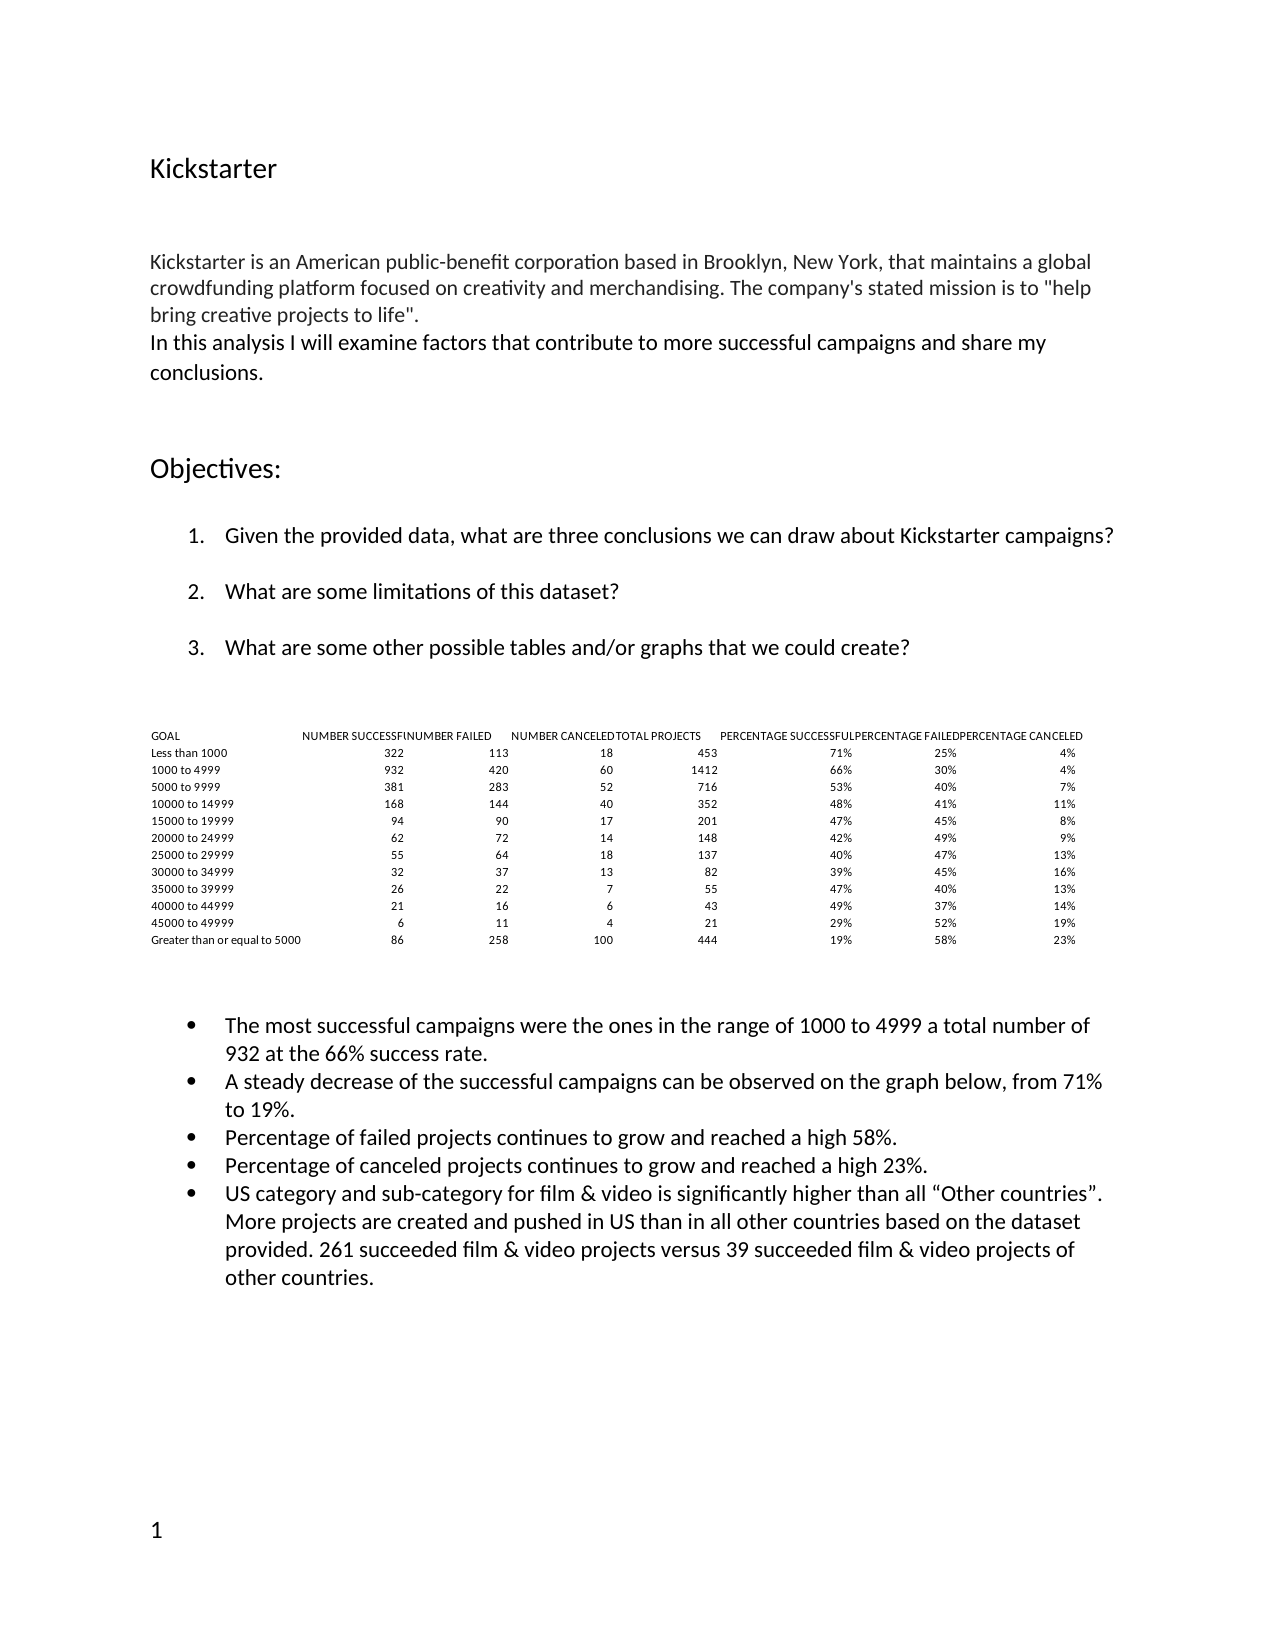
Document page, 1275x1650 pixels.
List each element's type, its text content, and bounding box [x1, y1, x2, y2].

list The most successful campaigns were the ones in the range of 1000 to 4999 a total number of 932 at the 66% success rate. [187, 1011, 1125, 1067]
list Percentage of failed projects continues to grow and reached a high 58%. [187, 1123, 1125, 1151]
list Percentage of canceled projects continues to grow and reached a high 23%. [187, 1151, 1125, 1179]
list What are some other possible tables and/or graphs that we could create? [187, 633, 1125, 661]
list US category and sub-category for film & video is significantly higher than all “Other countries”. More projects are created and pushed in US than in all other countries based on the dataset provided. 261 succeeded film & video projects versus 39 succeeded film & video projects of other countries. [187, 1179, 1125, 1291]
text Objectives: [150, 450, 1125, 486]
list What are some limitations of this dataset? [187, 577, 1125, 605]
text Kickstarter is an American public-benefit corporation based in Brooklyn, New York, that maintains a global crowdfunding platform focused on creativity and merchandising. The company's stated mission is to "help bring creative projects to life". [150, 248, 1125, 328]
text In this analysis I will examine factors that contribute to more successful campaigns and share my conclusions. [150, 328, 1125, 386]
list Given the provided data, what are three conclusions we can draw about Kickstarter campaigns? [187, 521, 1125, 549]
list A steady decrease of the successful campaigns can be observed on the graph below, from 71% to 19%. [187, 1067, 1125, 1123]
text Kickstarter [150, 150, 1125, 186]
